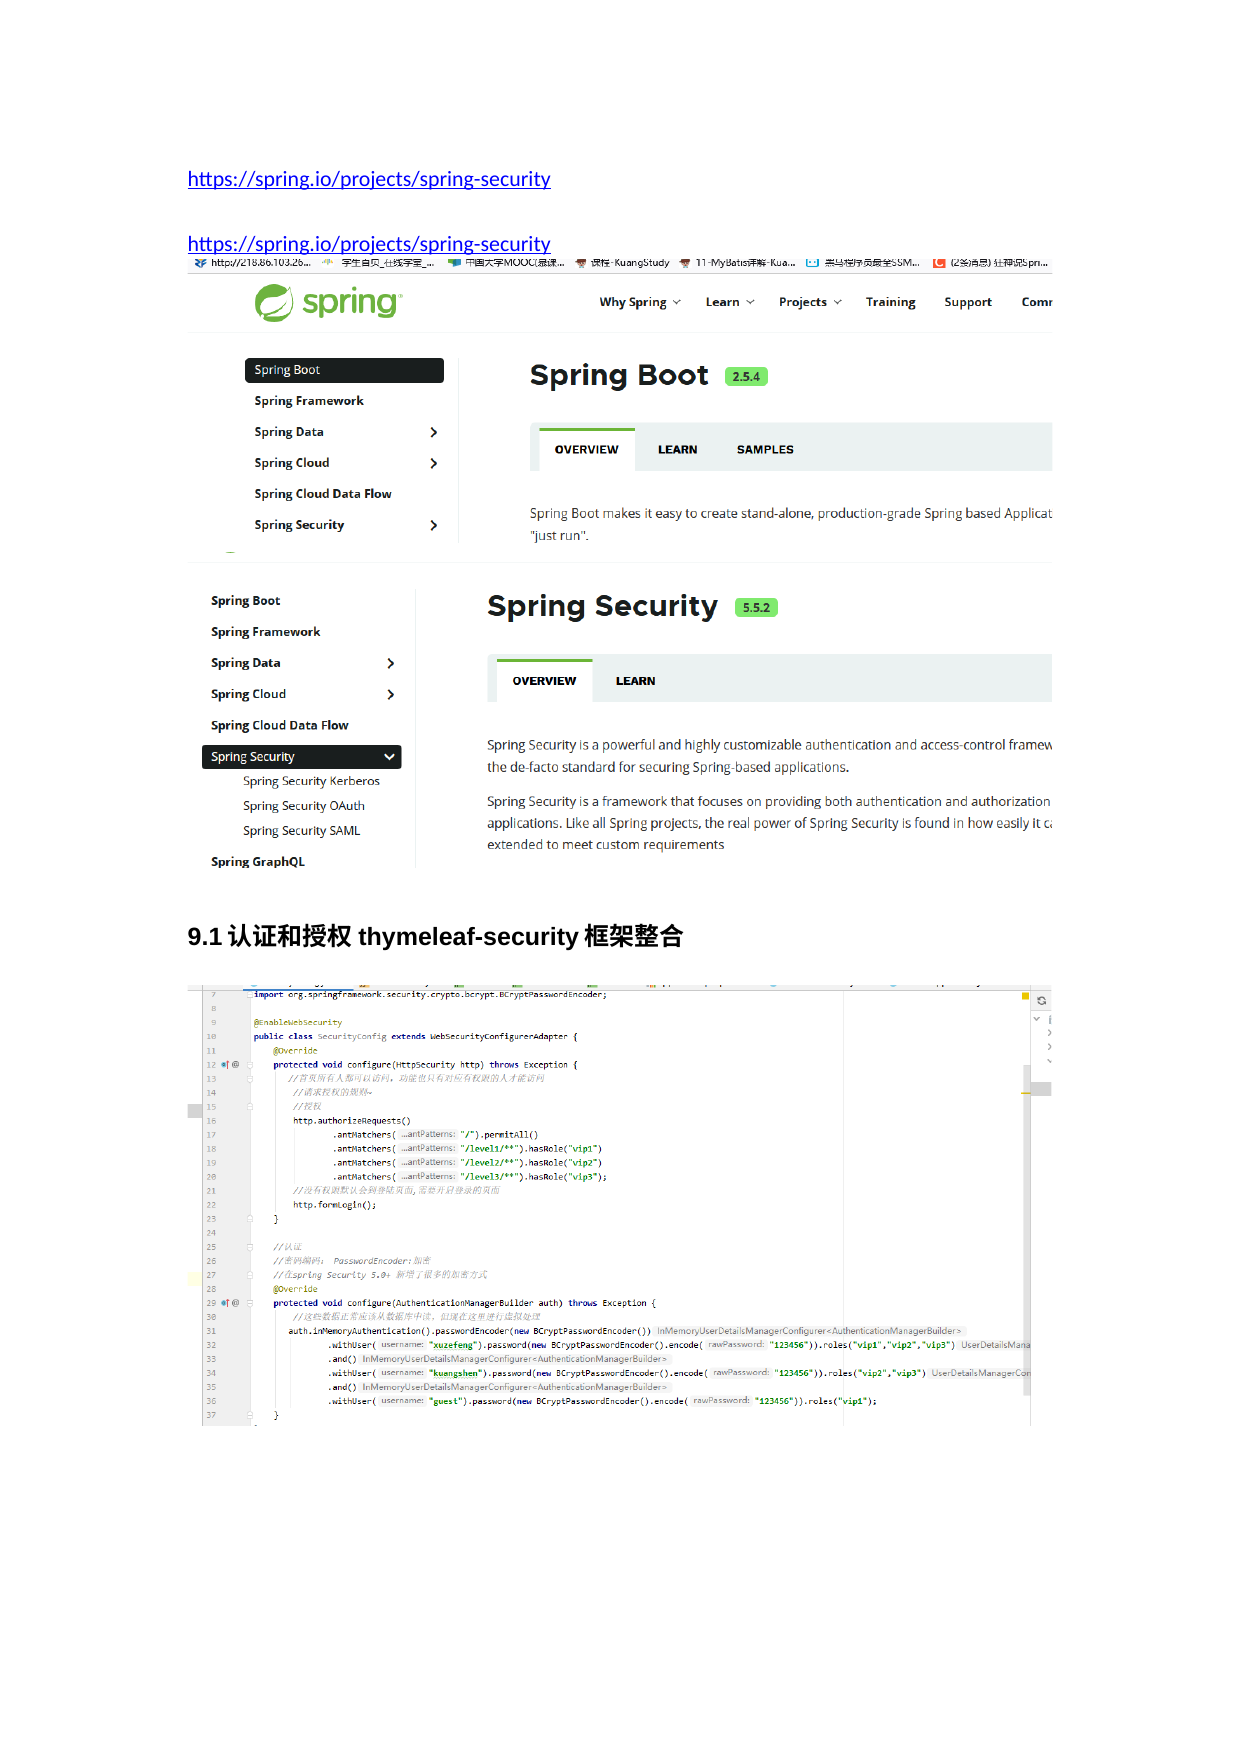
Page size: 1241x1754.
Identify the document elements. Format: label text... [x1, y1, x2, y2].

picture [808, 259, 816, 265]
text https://spring.io/projects/spring-security [187, 162, 1053, 194]
list https://spring.io/projects/spring-security [187, 227, 1053, 259]
picture [187, 259, 1053, 543]
subtitle 9.1认证和授权 thymeleaf-security框架整合 [187, 902, 1053, 967]
picture [187, 985, 1052, 1426]
picture [187, 552, 1052, 868]
